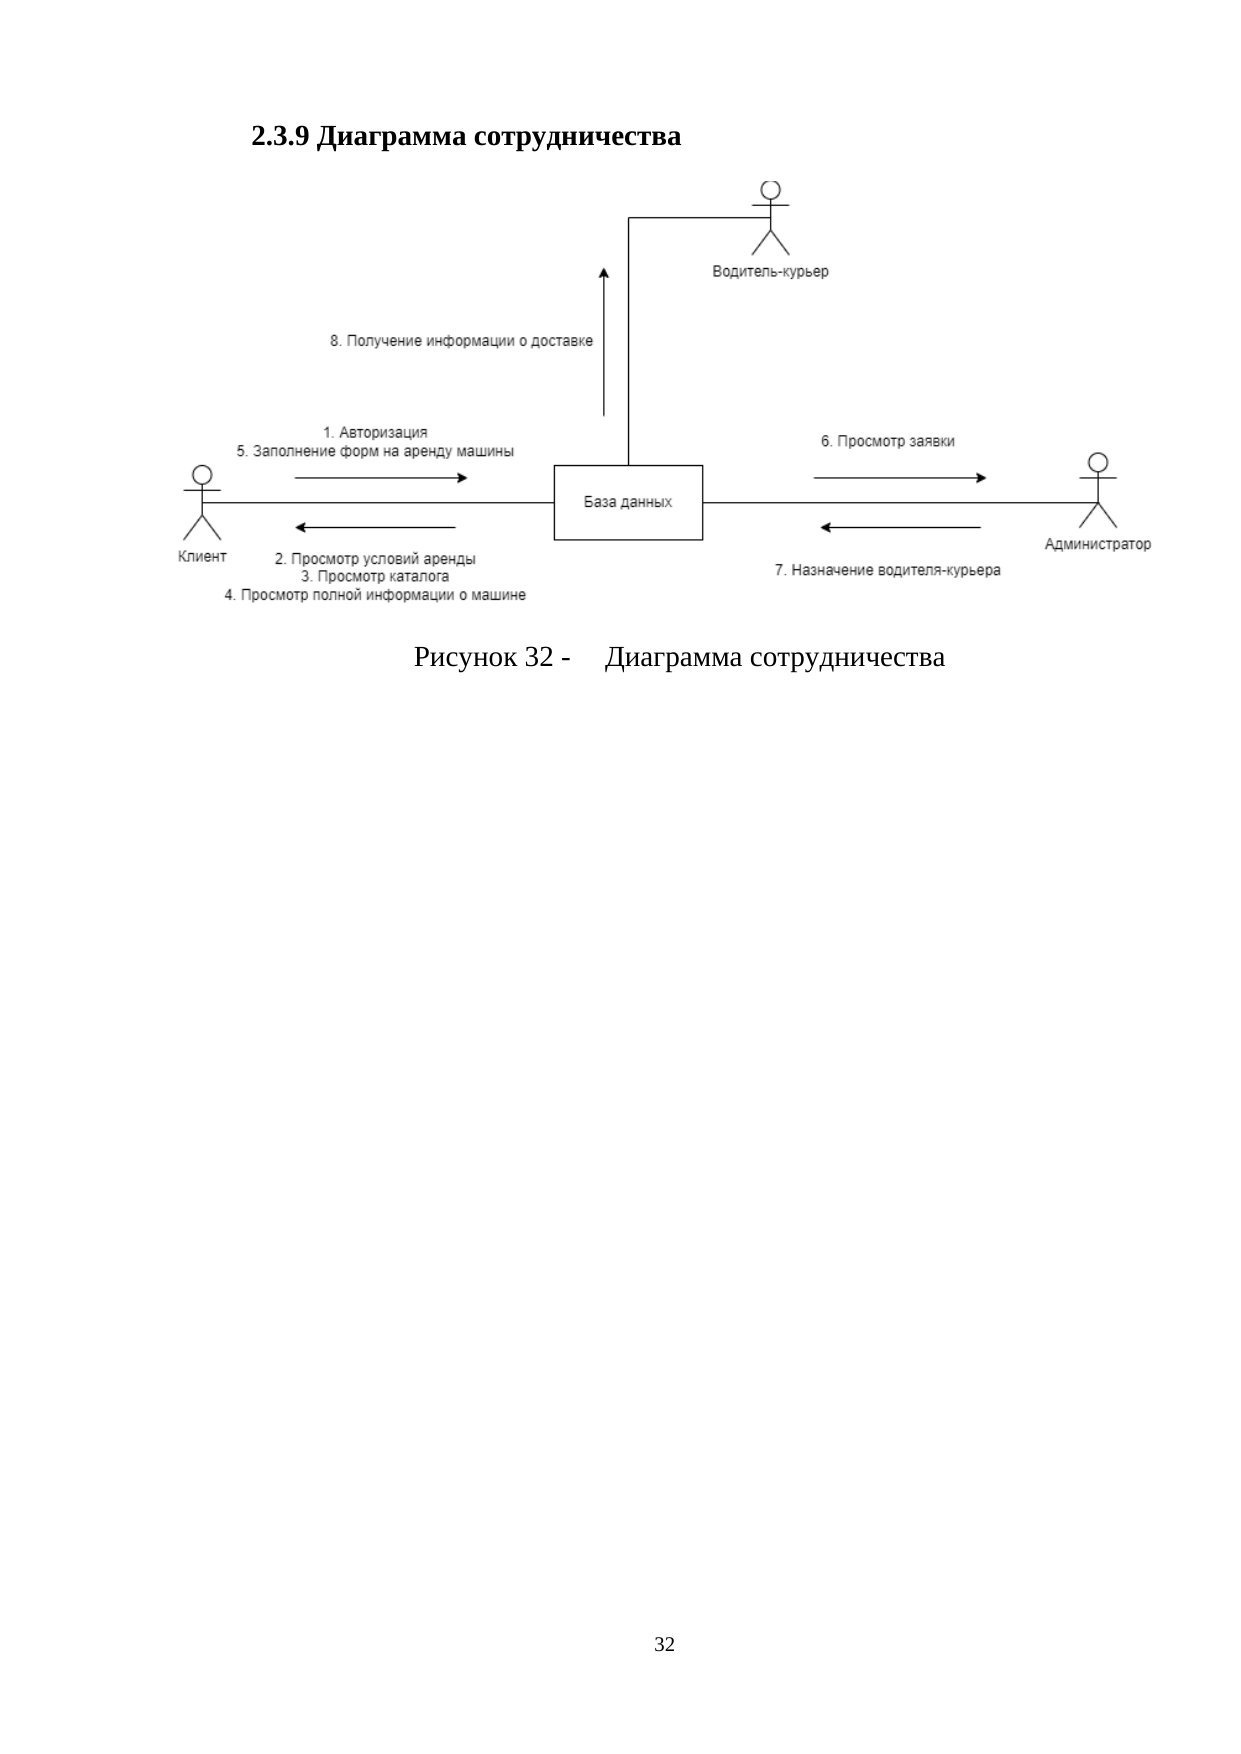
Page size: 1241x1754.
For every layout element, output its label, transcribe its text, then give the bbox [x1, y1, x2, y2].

text Диаграмма сотрудничества [289, 639, 1152, 673]
picture [177, 181, 1152, 615]
list Диаграмма сотрудничества [251, 118, 1152, 152]
